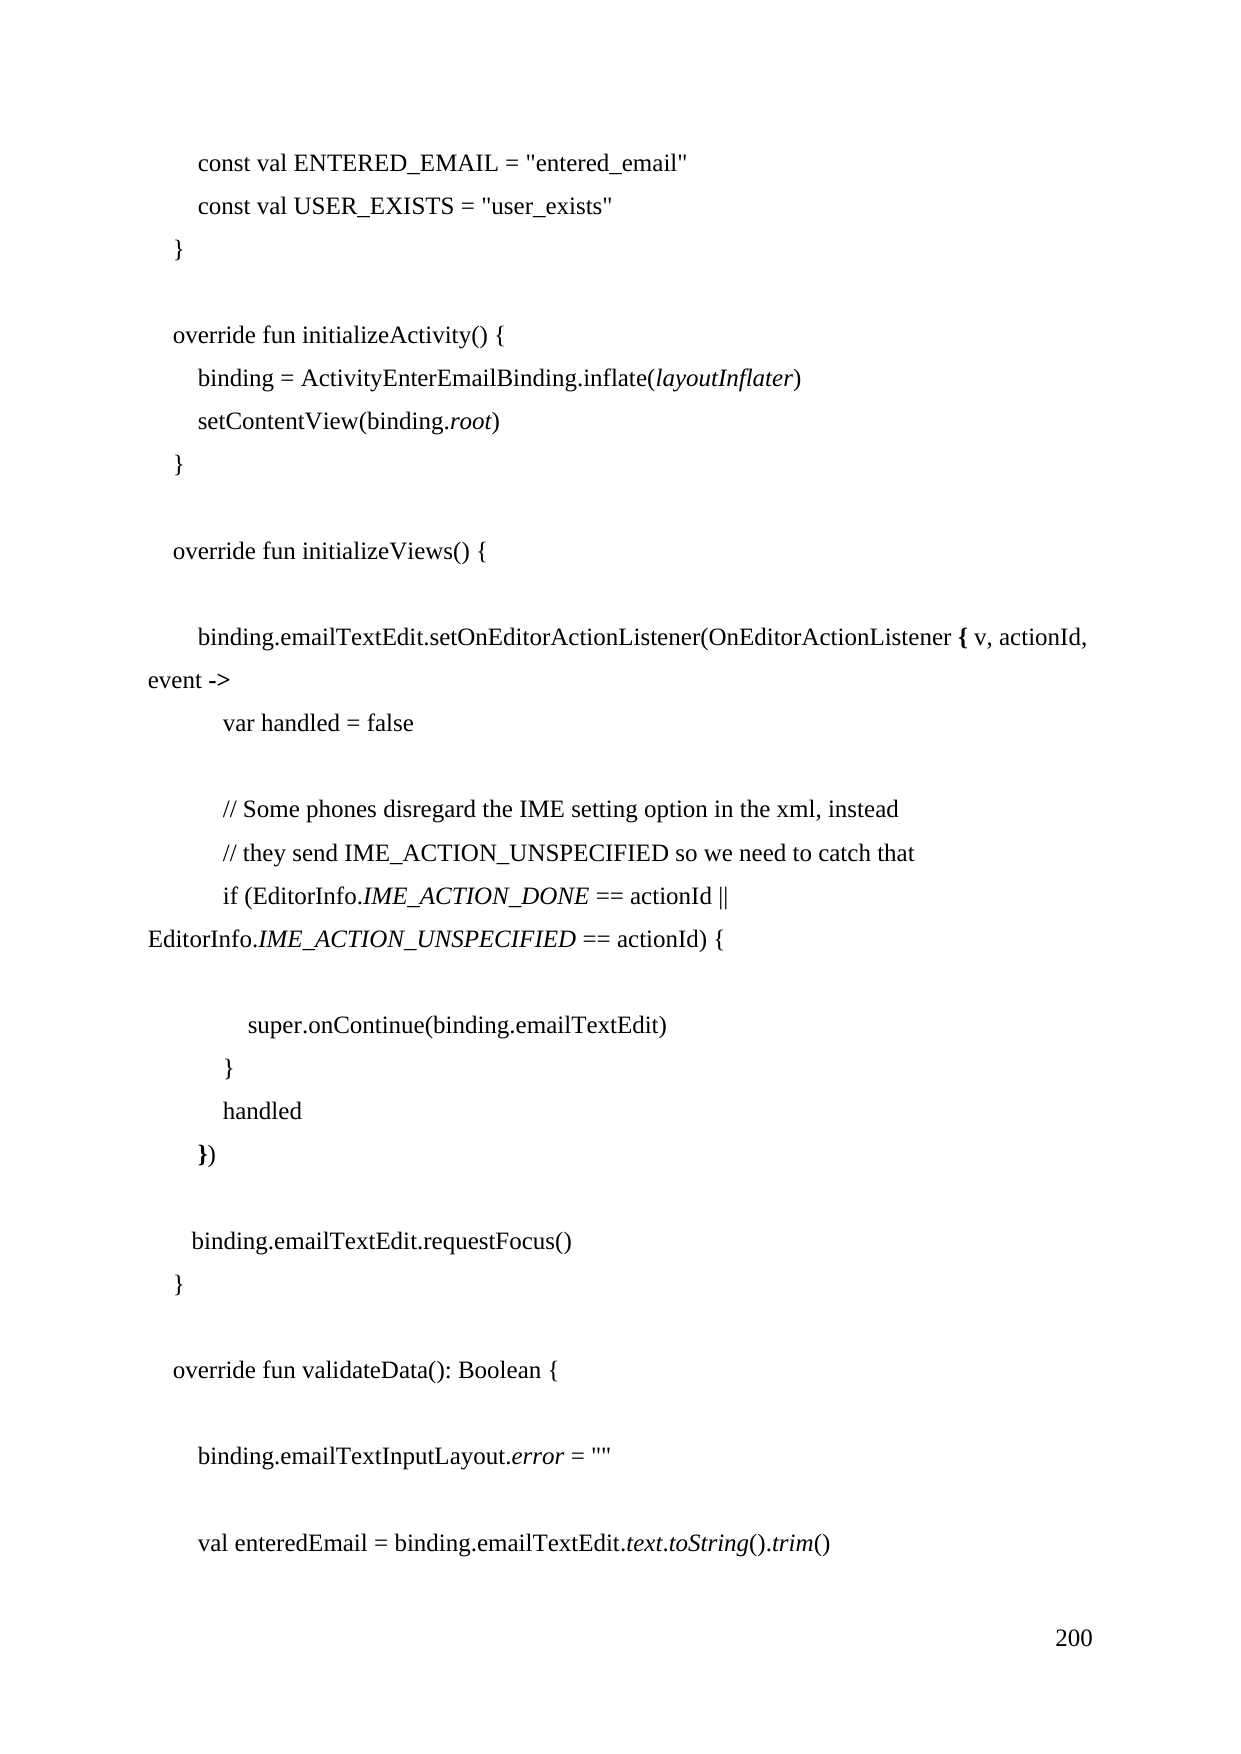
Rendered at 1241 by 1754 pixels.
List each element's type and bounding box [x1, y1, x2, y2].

text [148, 148, 1093, 1599]
